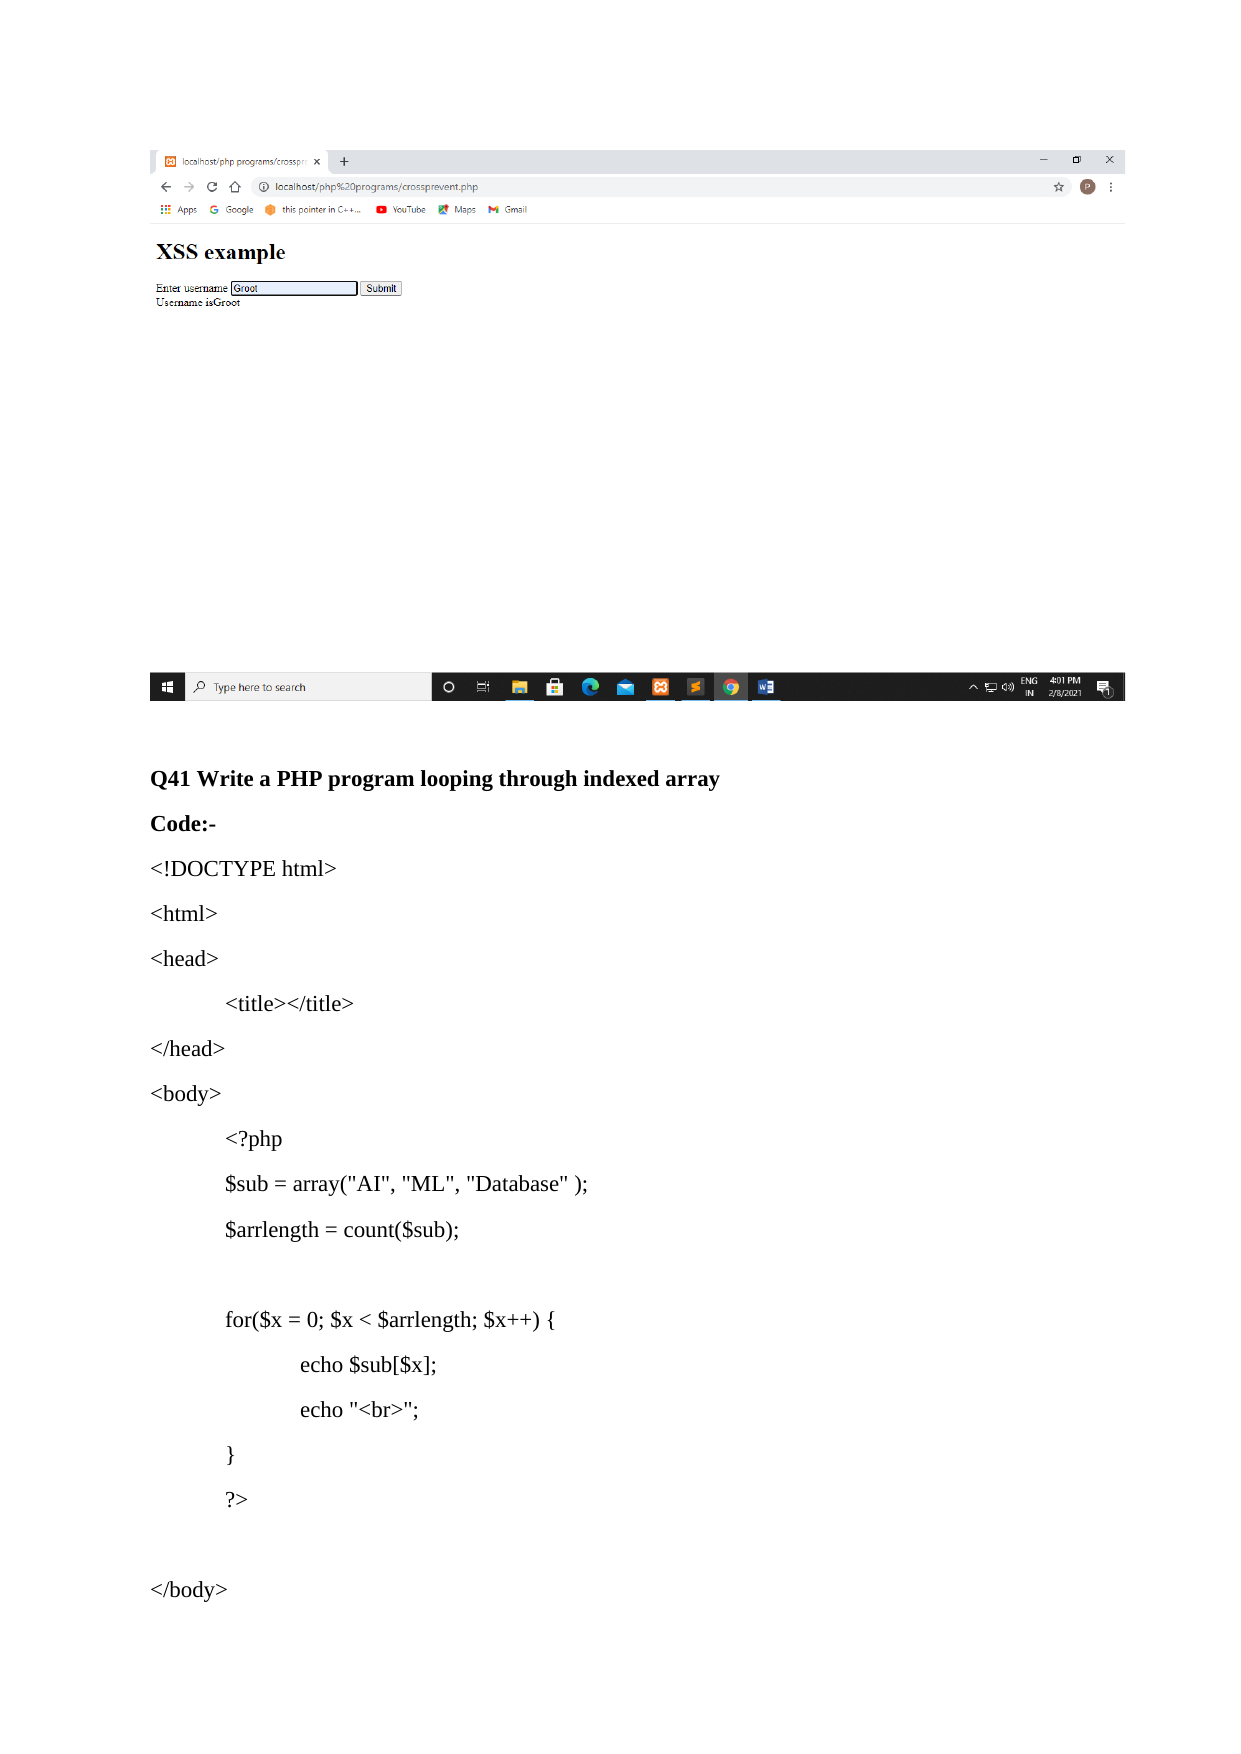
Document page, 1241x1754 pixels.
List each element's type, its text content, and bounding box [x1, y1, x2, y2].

text </body> [150, 1576, 1090, 1603]
text </head> [150, 1035, 1090, 1062]
text <?php [150, 1125, 1090, 1152]
text for($x = 0; $x < $arrlength; $x++) { [150, 1306, 1090, 1332]
picture [150, 150, 1125, 701]
text echo "<br>"; [150, 1396, 1090, 1422]
text <body> [150, 1080, 1090, 1107]
text Code:- [150, 810, 1090, 836]
text <!DOCTYPE html> [150, 855, 1090, 881]
text <html> [150, 900, 1090, 926]
text $sub = array("AI", "ML", "Database" ); [150, 1171, 1090, 1197]
text <head> [150, 945, 1090, 971]
text $arrlength = count($sub); [150, 1216, 1090, 1242]
text } [150, 1441, 1090, 1467]
text Q41 Write a PHP program looping through indexed array [150, 764, 1090, 791]
text echo $sub[$x]; [150, 1351, 1090, 1377]
text <title></title> [150, 990, 1090, 1016]
text ?> [150, 1486, 1090, 1513]
